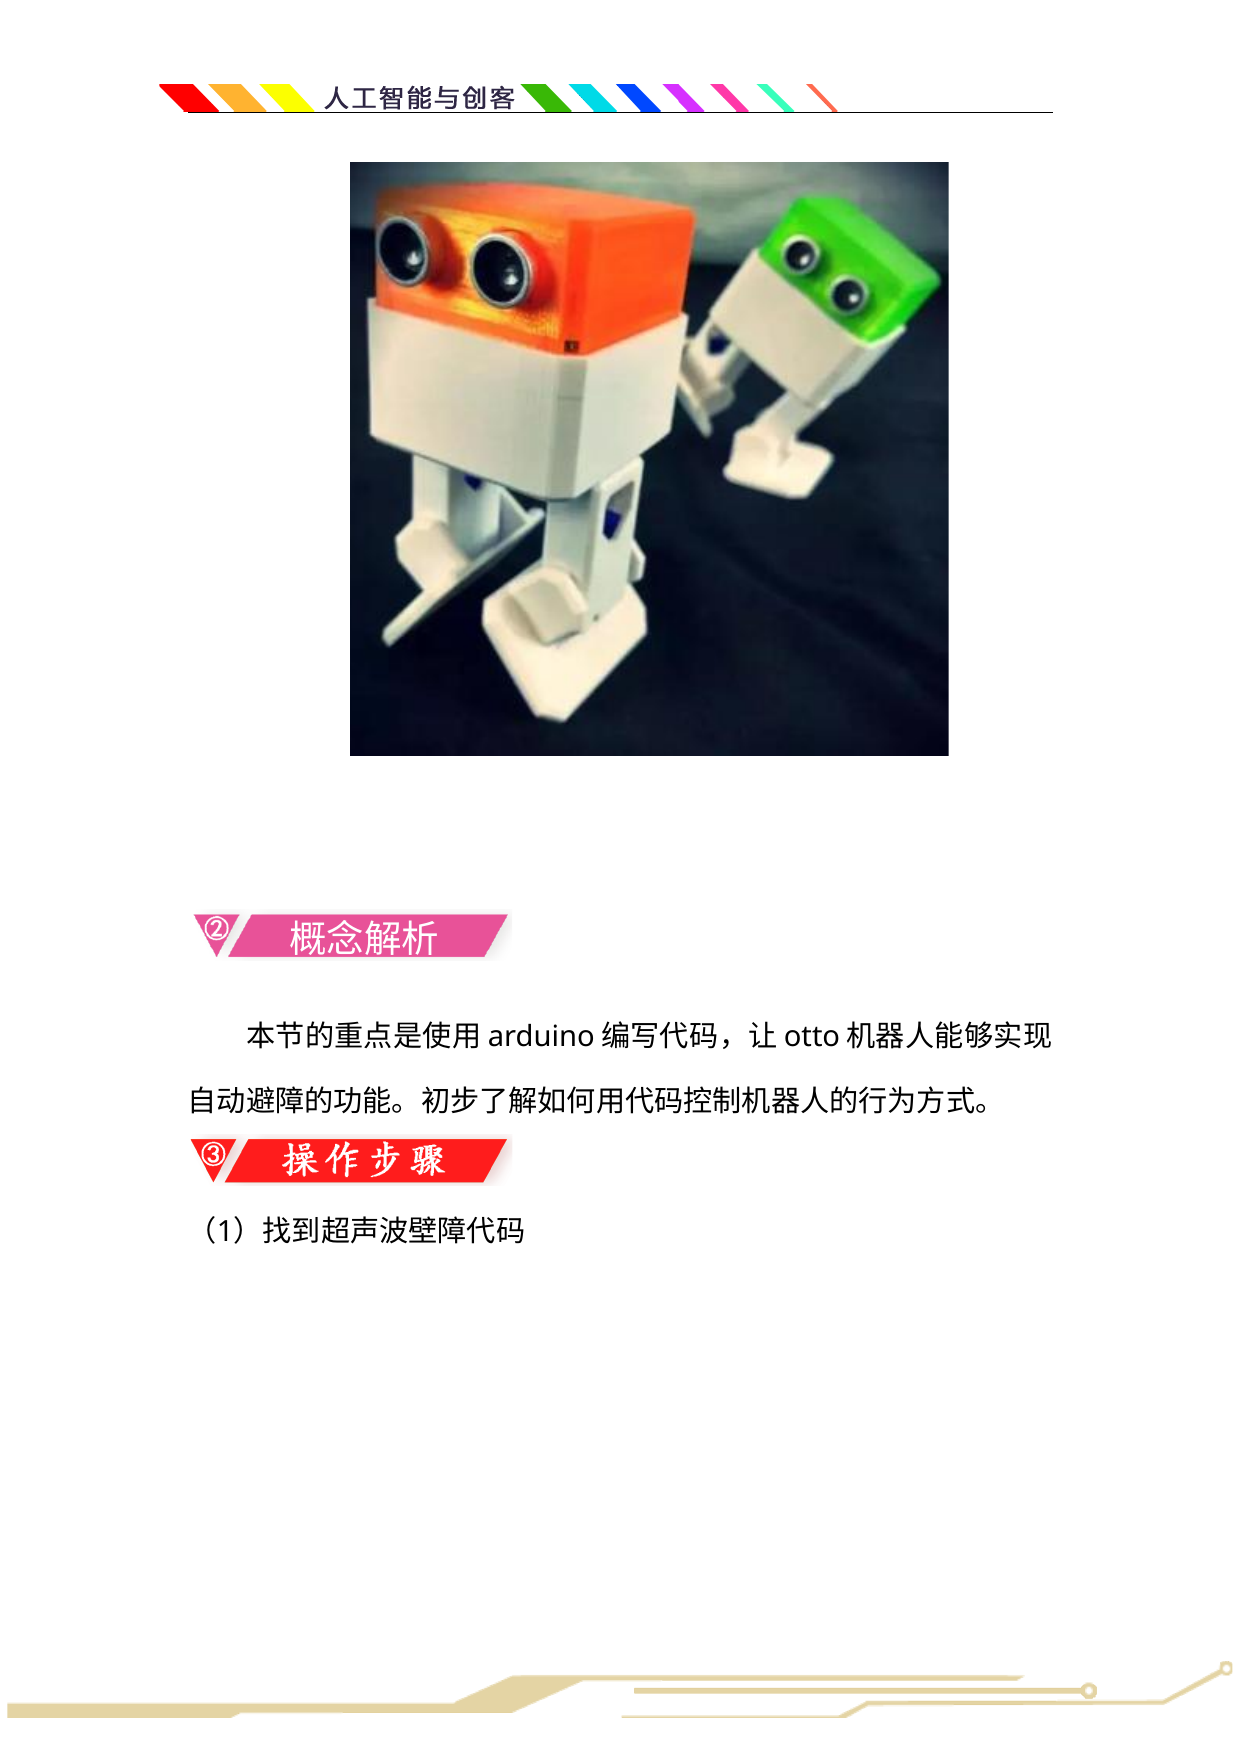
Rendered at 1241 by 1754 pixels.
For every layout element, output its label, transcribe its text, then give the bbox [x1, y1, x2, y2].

text 本节的重点是使用arduino编写代码，让otto机器人能够实现自动避障的功能。初步了解如何用代码控制机器人的行为方式。 [187, 1001, 1053, 1131]
picture [187, 909, 513, 961]
picture [186, 1134, 513, 1186]
picture [350, 162, 949, 756]
list 找到超声波壁障代码 [187, 1196, 1053, 1261]
picture [159, 84, 1198, 112]
